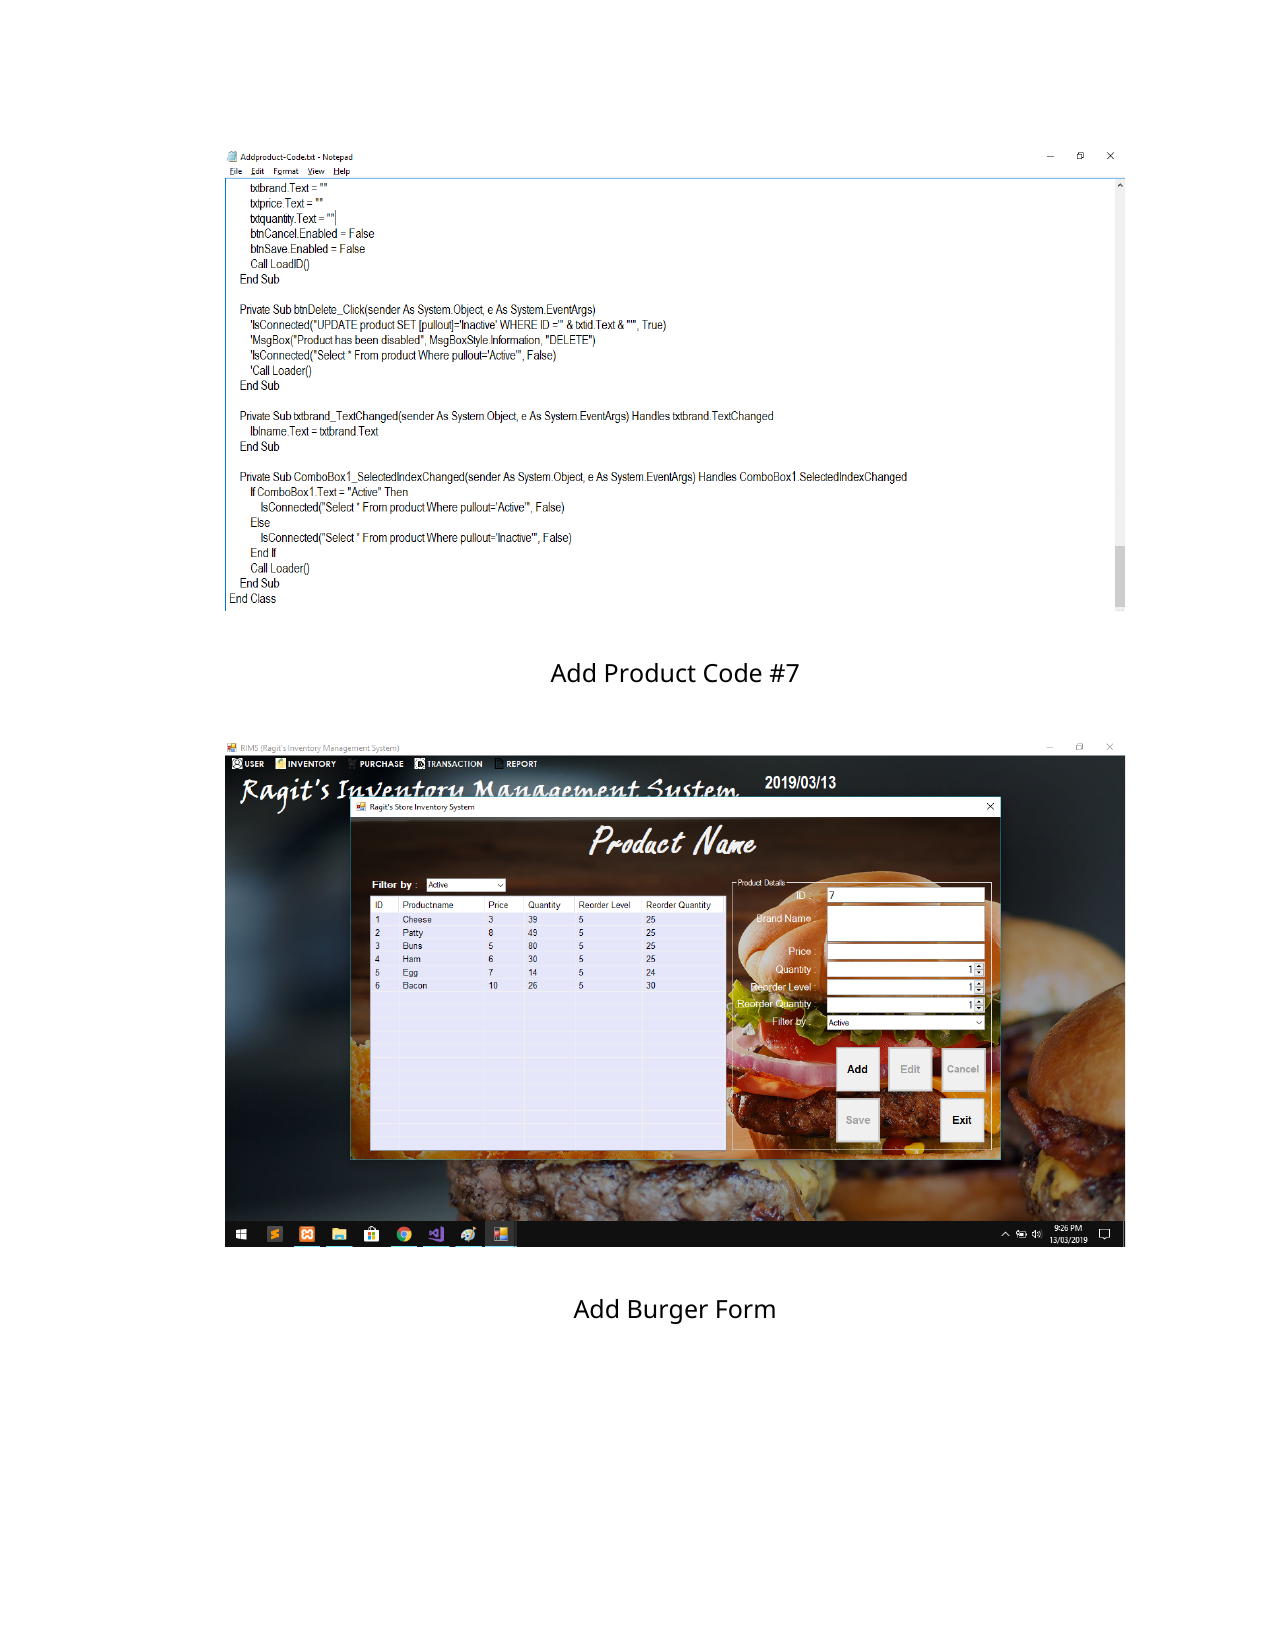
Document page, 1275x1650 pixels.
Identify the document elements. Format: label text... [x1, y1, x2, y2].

picture [225, 150, 1125, 611]
text Add Product Code #7 [225, 656, 1125, 689]
picture [225, 740, 1125, 1247]
text Add Burger Form [225, 1291, 1125, 1325]
